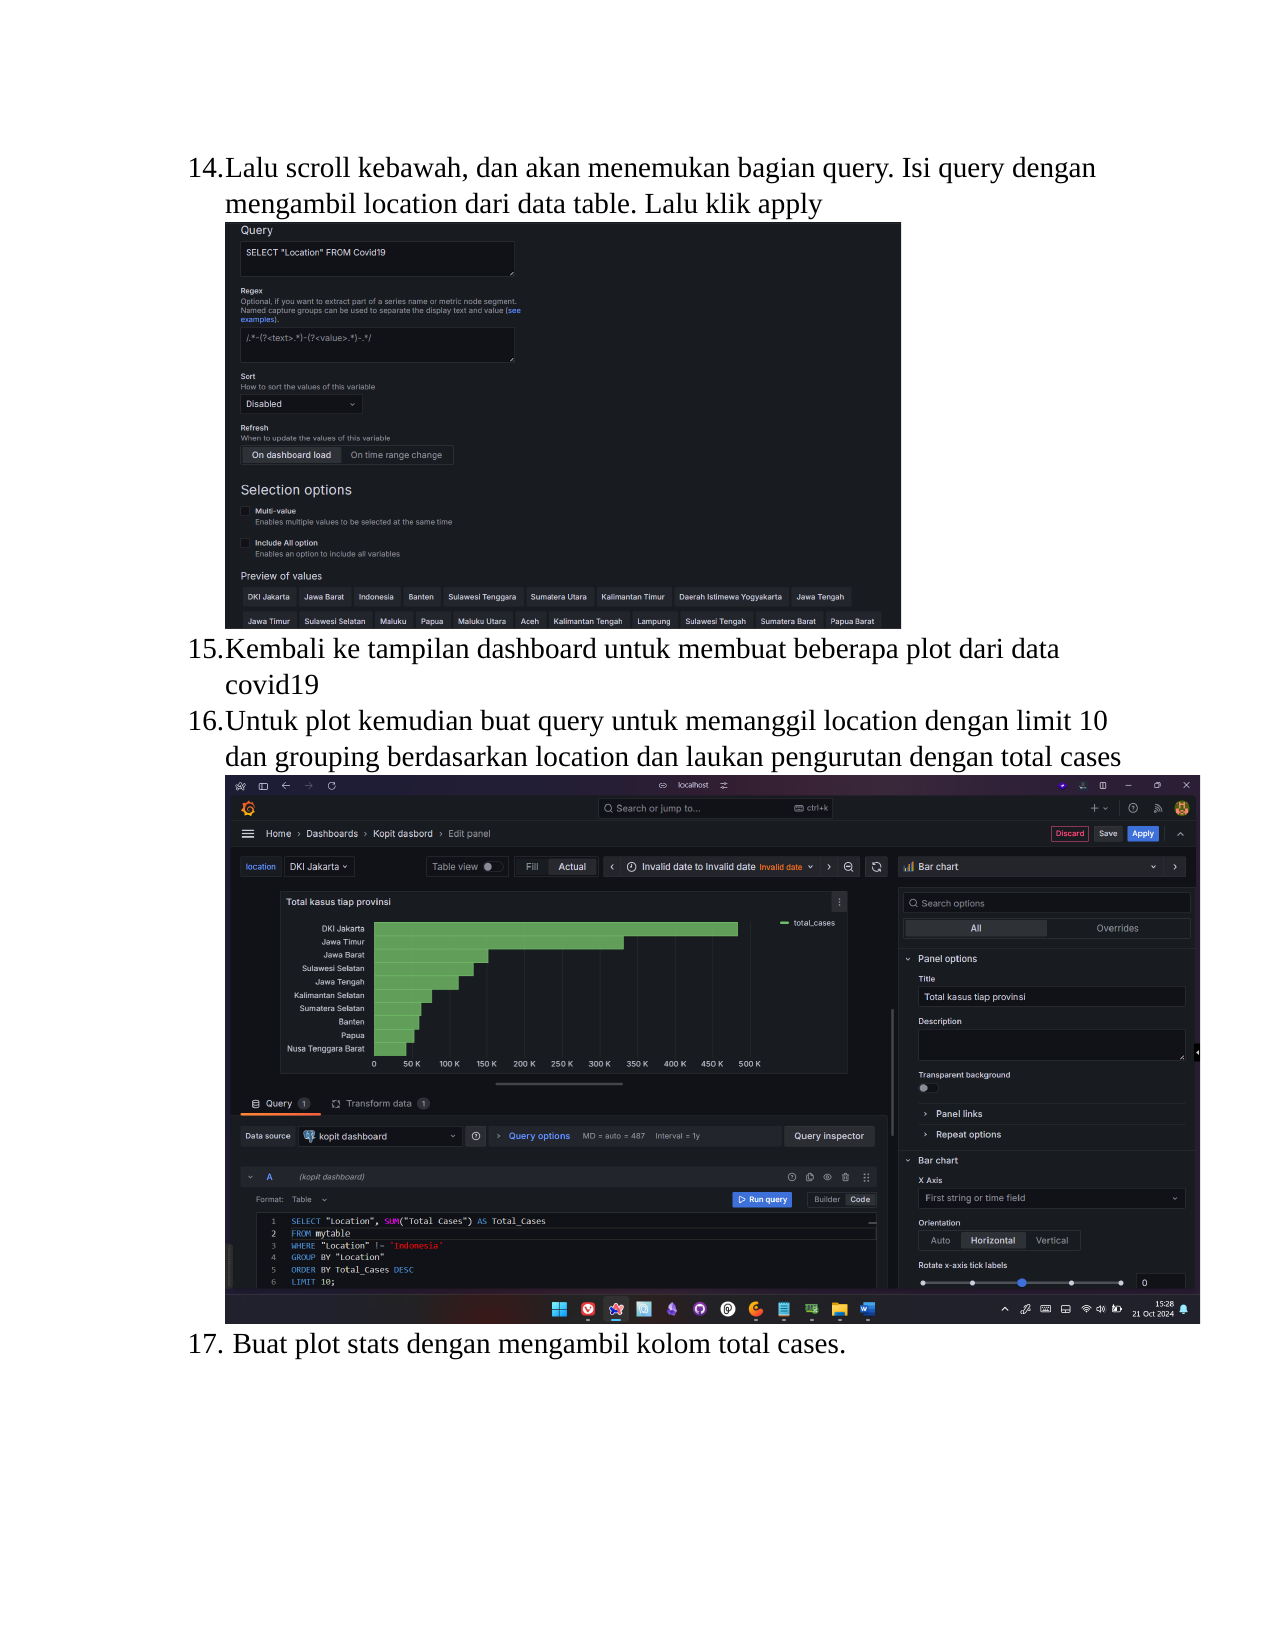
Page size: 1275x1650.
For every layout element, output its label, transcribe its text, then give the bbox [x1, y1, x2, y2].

list Buat plot stats dengan mengambil kolom total cases. [187, 1326, 1125, 1360]
list Kembali ke tampilan dashboard untuk membuat beberapa plot dari data covid19 [187, 631, 1125, 701]
picture [225, 222, 902, 629]
picture [225, 775, 1200, 1324]
